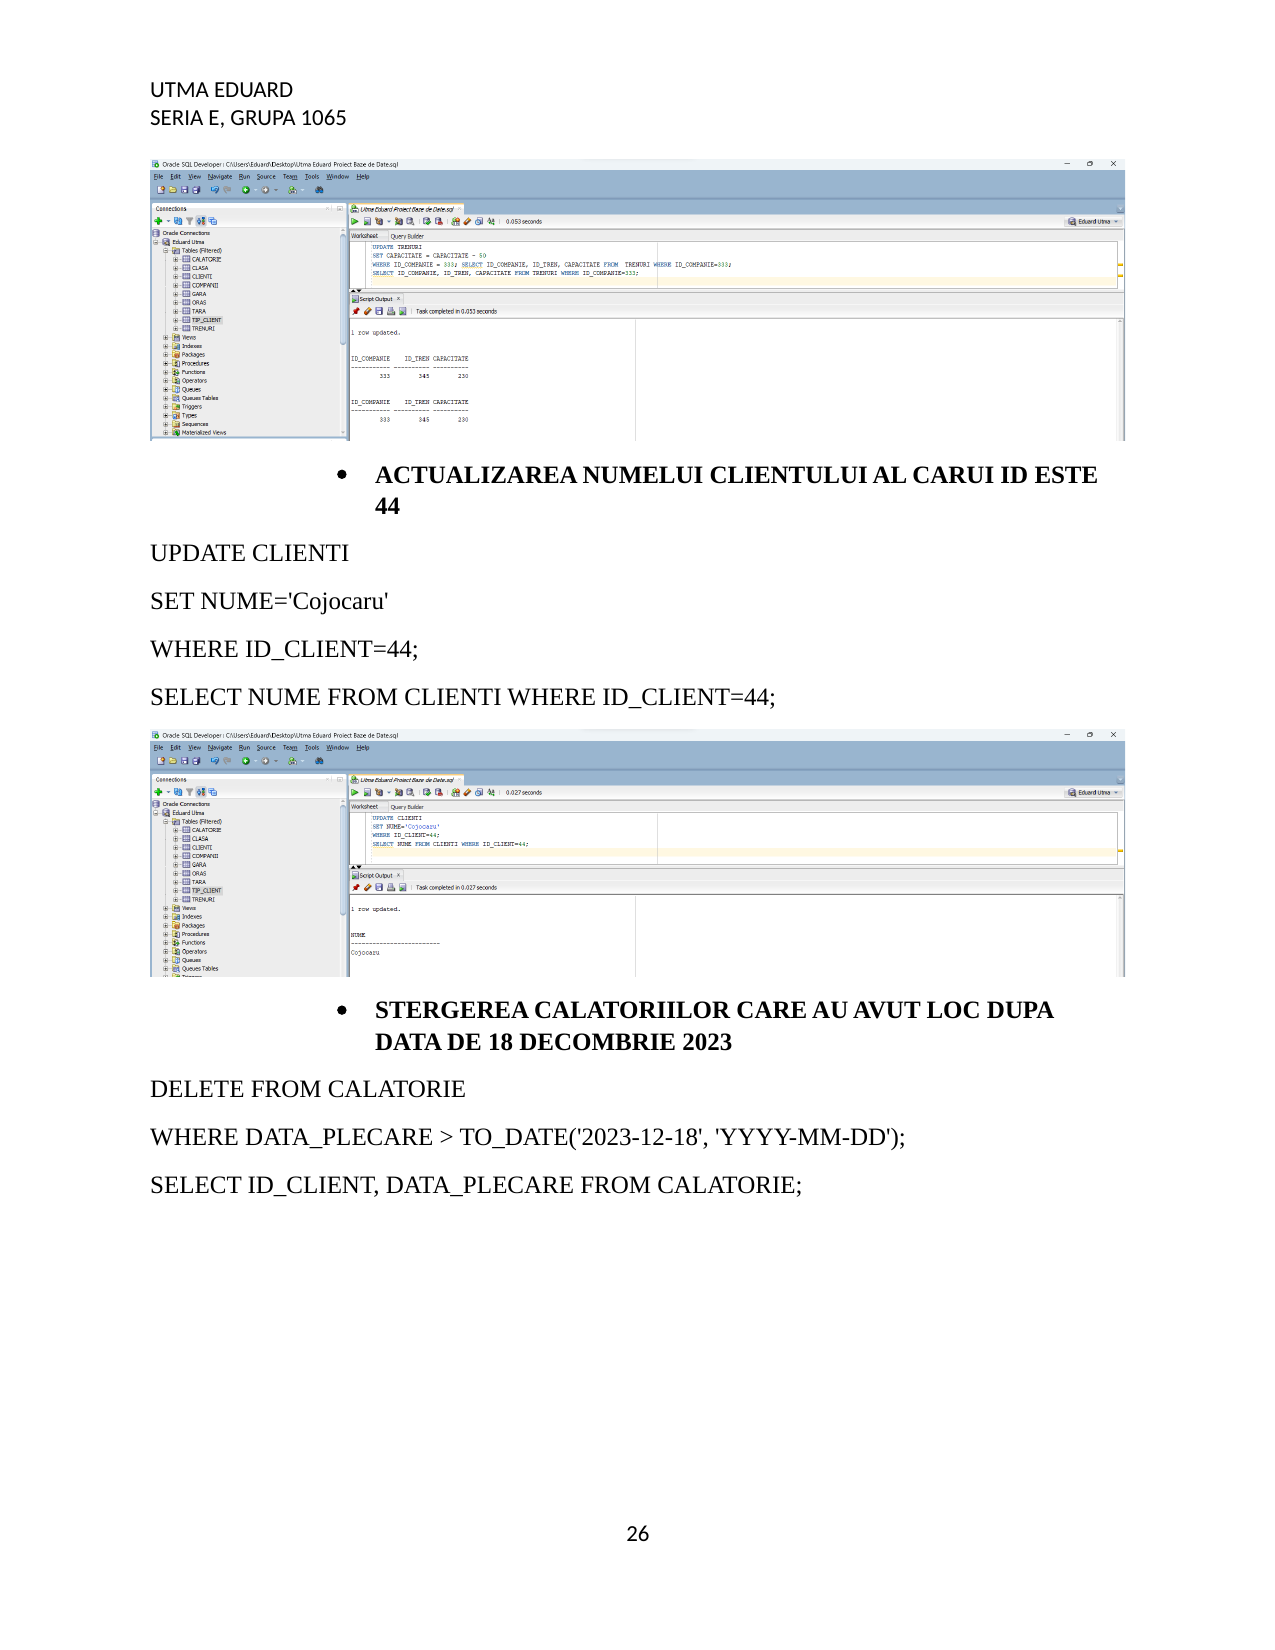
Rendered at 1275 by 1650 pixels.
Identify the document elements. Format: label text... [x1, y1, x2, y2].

text SET NUME='Cojocaru' [150, 586, 1125, 615]
text SELECT NUME FROM CLIENTI WHERE ID_CLIENT=44; [150, 682, 1125, 710]
text WHERE DATA_PLECARE > TO_DATE('2023-12-18', 'YYYY-MM-DD'); [150, 1122, 1125, 1151]
text WHERE ID_CLIENT=44; [150, 634, 1125, 663]
text UPDATE CLIENTI [150, 538, 1125, 567]
text SELECT ID_CLIENT, DATA_PLECARE FROM CALATORIE; [150, 1170, 1125, 1198]
list STERGEREA CALATORIILOR CARE AU AVUT LOC DUPA DATA DE 18 DECOMBRIE 2023 [337, 996, 1125, 1055]
list ACTUALIZAREA NUMELUI CLIENTULUI AL CARUI ID ESTE 44 [337, 460, 1125, 519]
text DELETE FROM CALATORIE [150, 1074, 1125, 1103]
picture [150, 159, 1125, 441]
picture [150, 729, 1125, 977]
